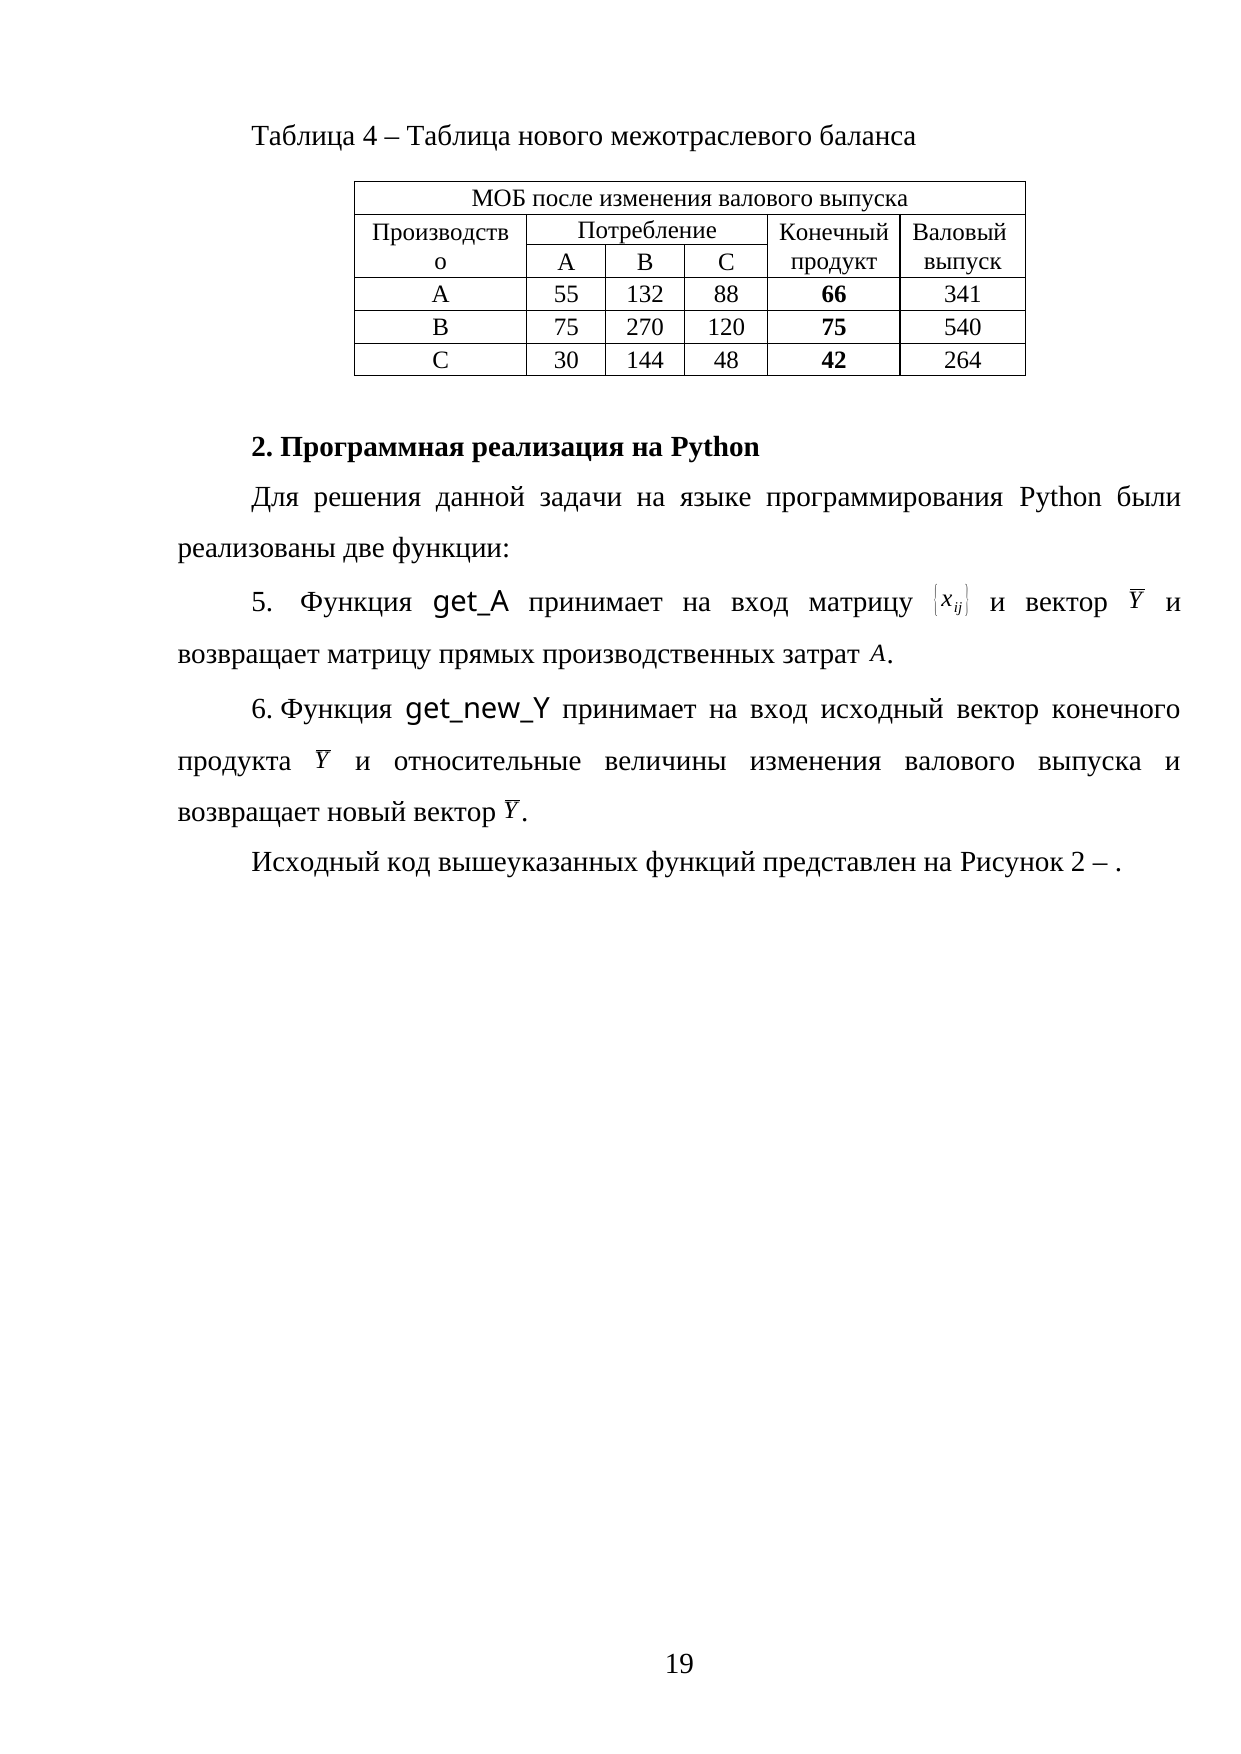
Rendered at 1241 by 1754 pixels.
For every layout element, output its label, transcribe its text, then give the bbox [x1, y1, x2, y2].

table_cell 75 [527, 311, 605, 343]
text Для решения данной задачи на языке программирования Python были реализованы две функции: [177, 479, 1181, 563]
table_cell 75 [768, 311, 899, 343]
table_cell C [685, 245, 767, 277]
table_cell 48 [685, 344, 767, 375]
table_cell C [355, 344, 526, 375]
table_cell 120 [685, 311, 767, 343]
table_cell A [527, 245, 605, 277]
table_header МОБ после изменения валового выпуска [355, 182, 1025, 214]
table_cell 270 [606, 311, 684, 343]
table_cell B [355, 311, 526, 343]
table_cell 341 [901, 278, 1025, 310]
text Таблица нового межотраслевого баланса [177, 118, 1181, 152]
table_cell 30 [527, 344, 605, 375]
text Исходный код вышеуказанных функций представлен на Рисунок 13 – . [177, 844, 1181, 878]
list Функция get_new_Y принимает на вход исходный вектор конечного продукта и относительные величины изменения валового выпуска и возвращает новый вектор . [177, 687, 1181, 827]
table_cell 540 [901, 311, 1025, 343]
table_cell 144 [606, 344, 684, 375]
table_cell Потребление [527, 215, 767, 244]
table_cell 66 [768, 278, 899, 310]
table_cell A [355, 278, 526, 310]
text 2. Программная реализация на Python [177, 429, 1181, 463]
table_cell Конечный продукт [768, 215, 899, 277]
table_cell 55 [527, 278, 605, 310]
table_cell B [606, 245, 684, 277]
table_cell Производство [355, 215, 526, 277]
table_cell 88 [685, 278, 767, 310]
table_cell 264 [901, 344, 1025, 375]
table_cell Валовый выпуск [901, 215, 1025, 277]
table_cell 132 [606, 278, 684, 310]
table_cell 42 [768, 344, 899, 375]
list Функция get_A принимает на вход матрицу и вектор и возвращает матрицу прямых производственных затрат . [177, 580, 1181, 670]
